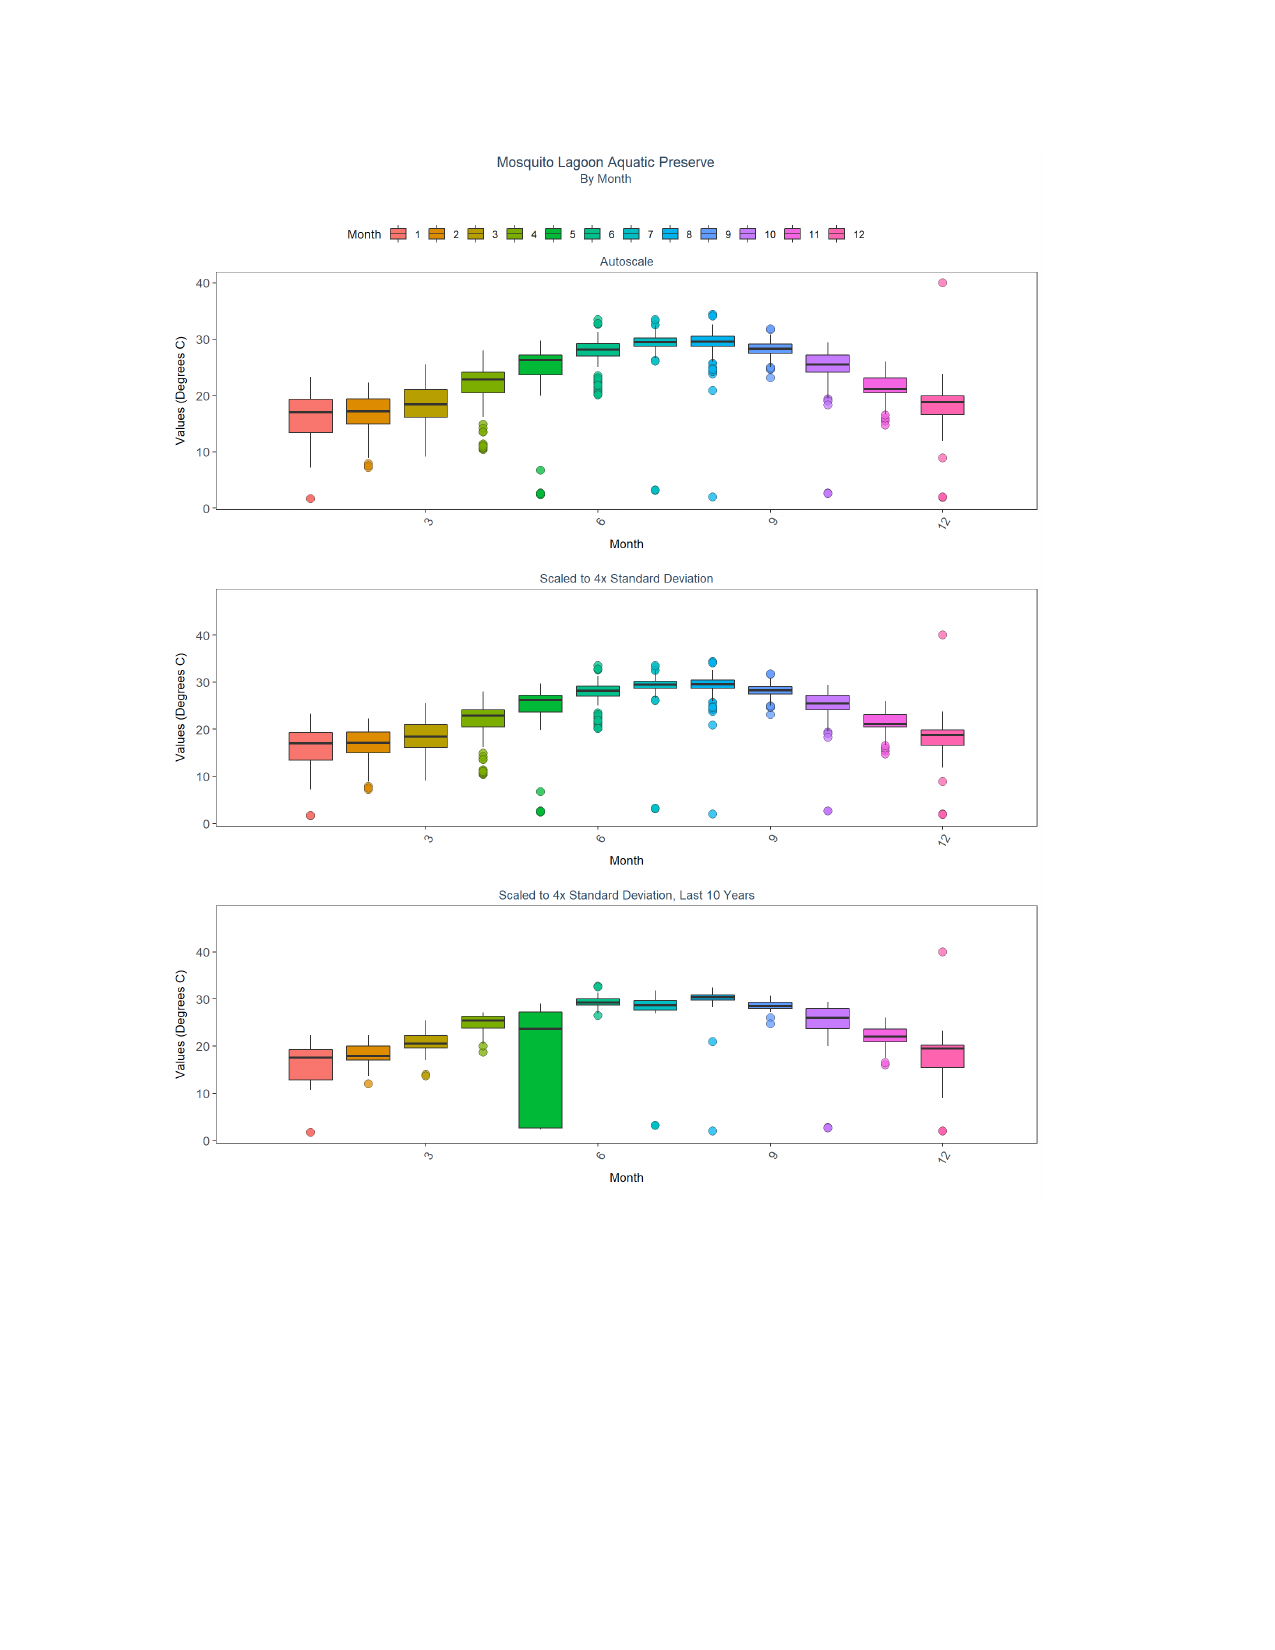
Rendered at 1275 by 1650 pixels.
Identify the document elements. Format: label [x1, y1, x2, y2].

picture [168, 150, 1044, 1200]
